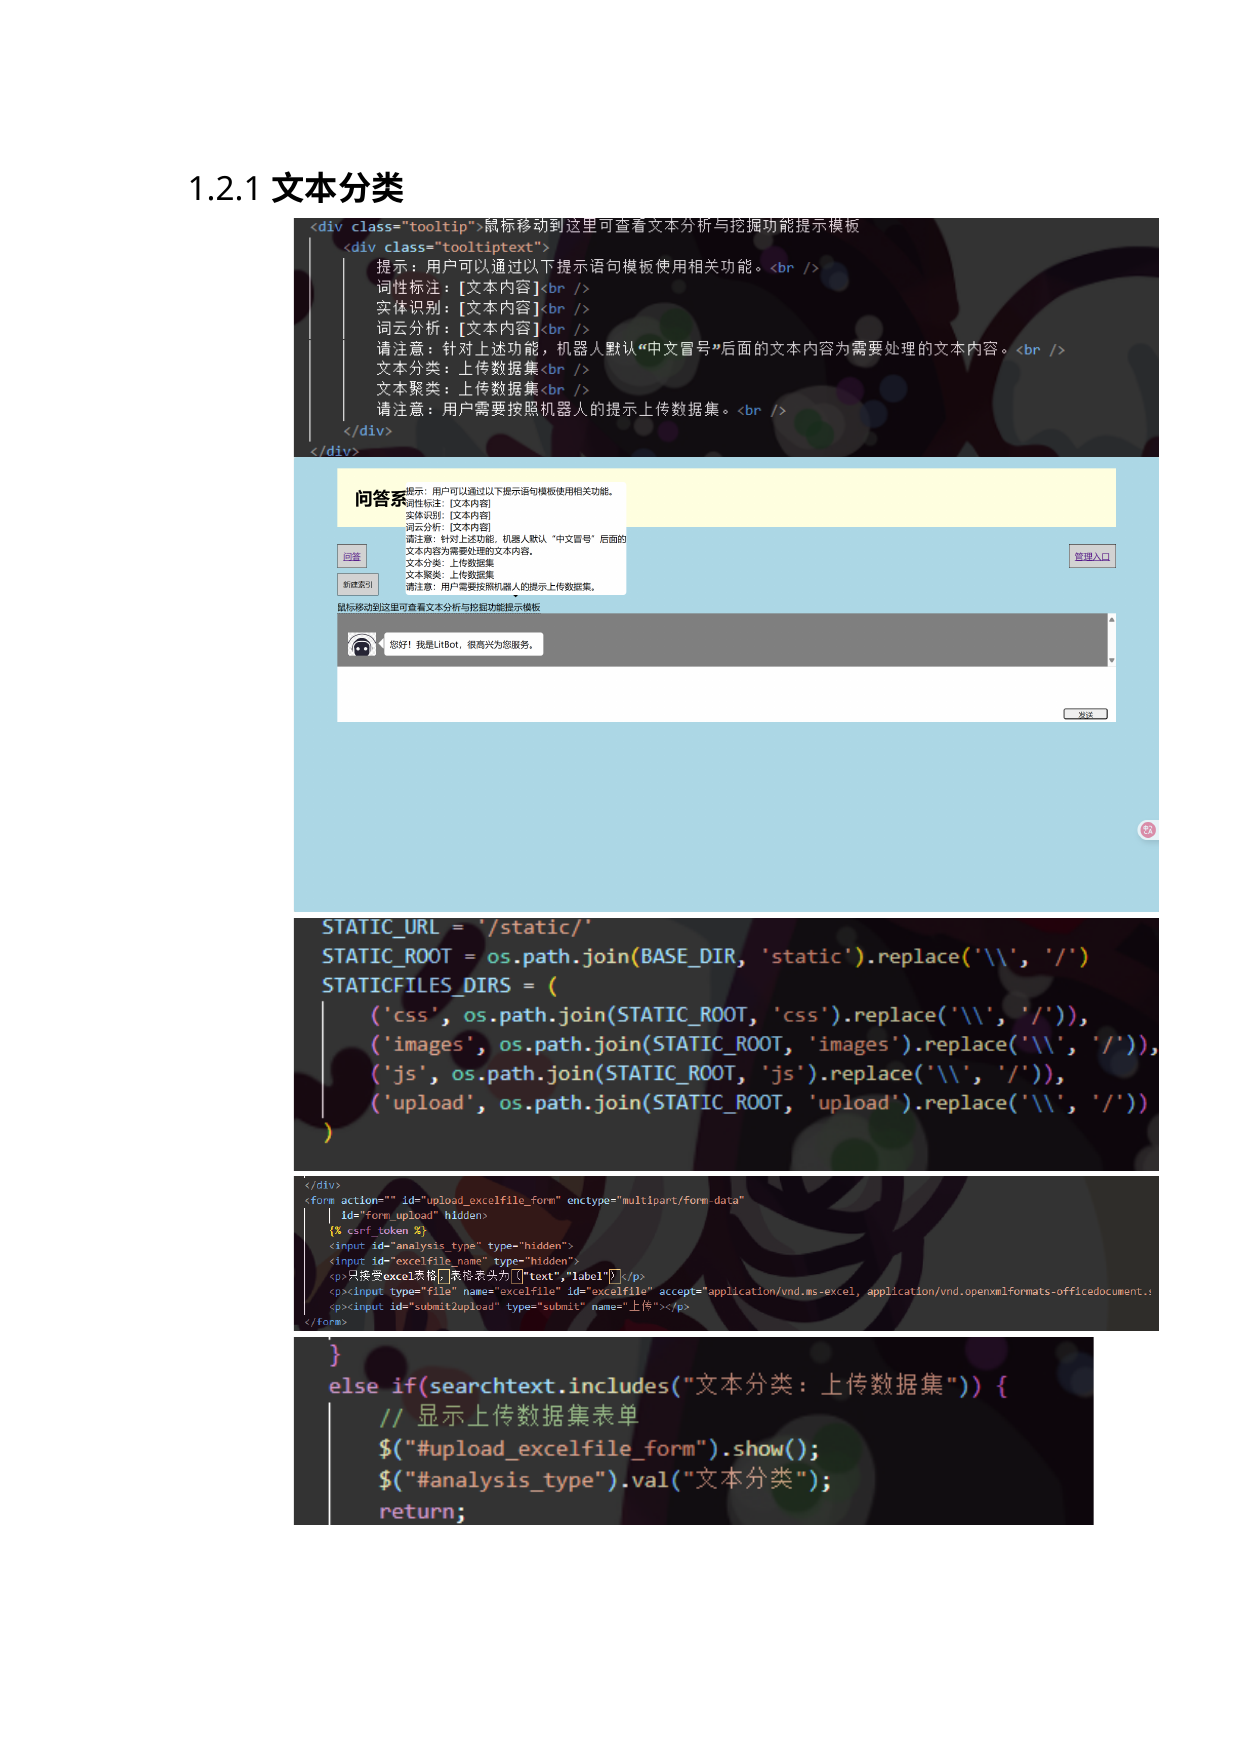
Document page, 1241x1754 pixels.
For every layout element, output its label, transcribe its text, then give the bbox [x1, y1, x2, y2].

picture [293, 918, 1159, 1171]
picture [293, 218, 1159, 912]
picture [293, 1176, 1159, 1331]
subtitle 文本分类 [187, 162, 1053, 210]
picture [293, 1337, 1094, 1525]
